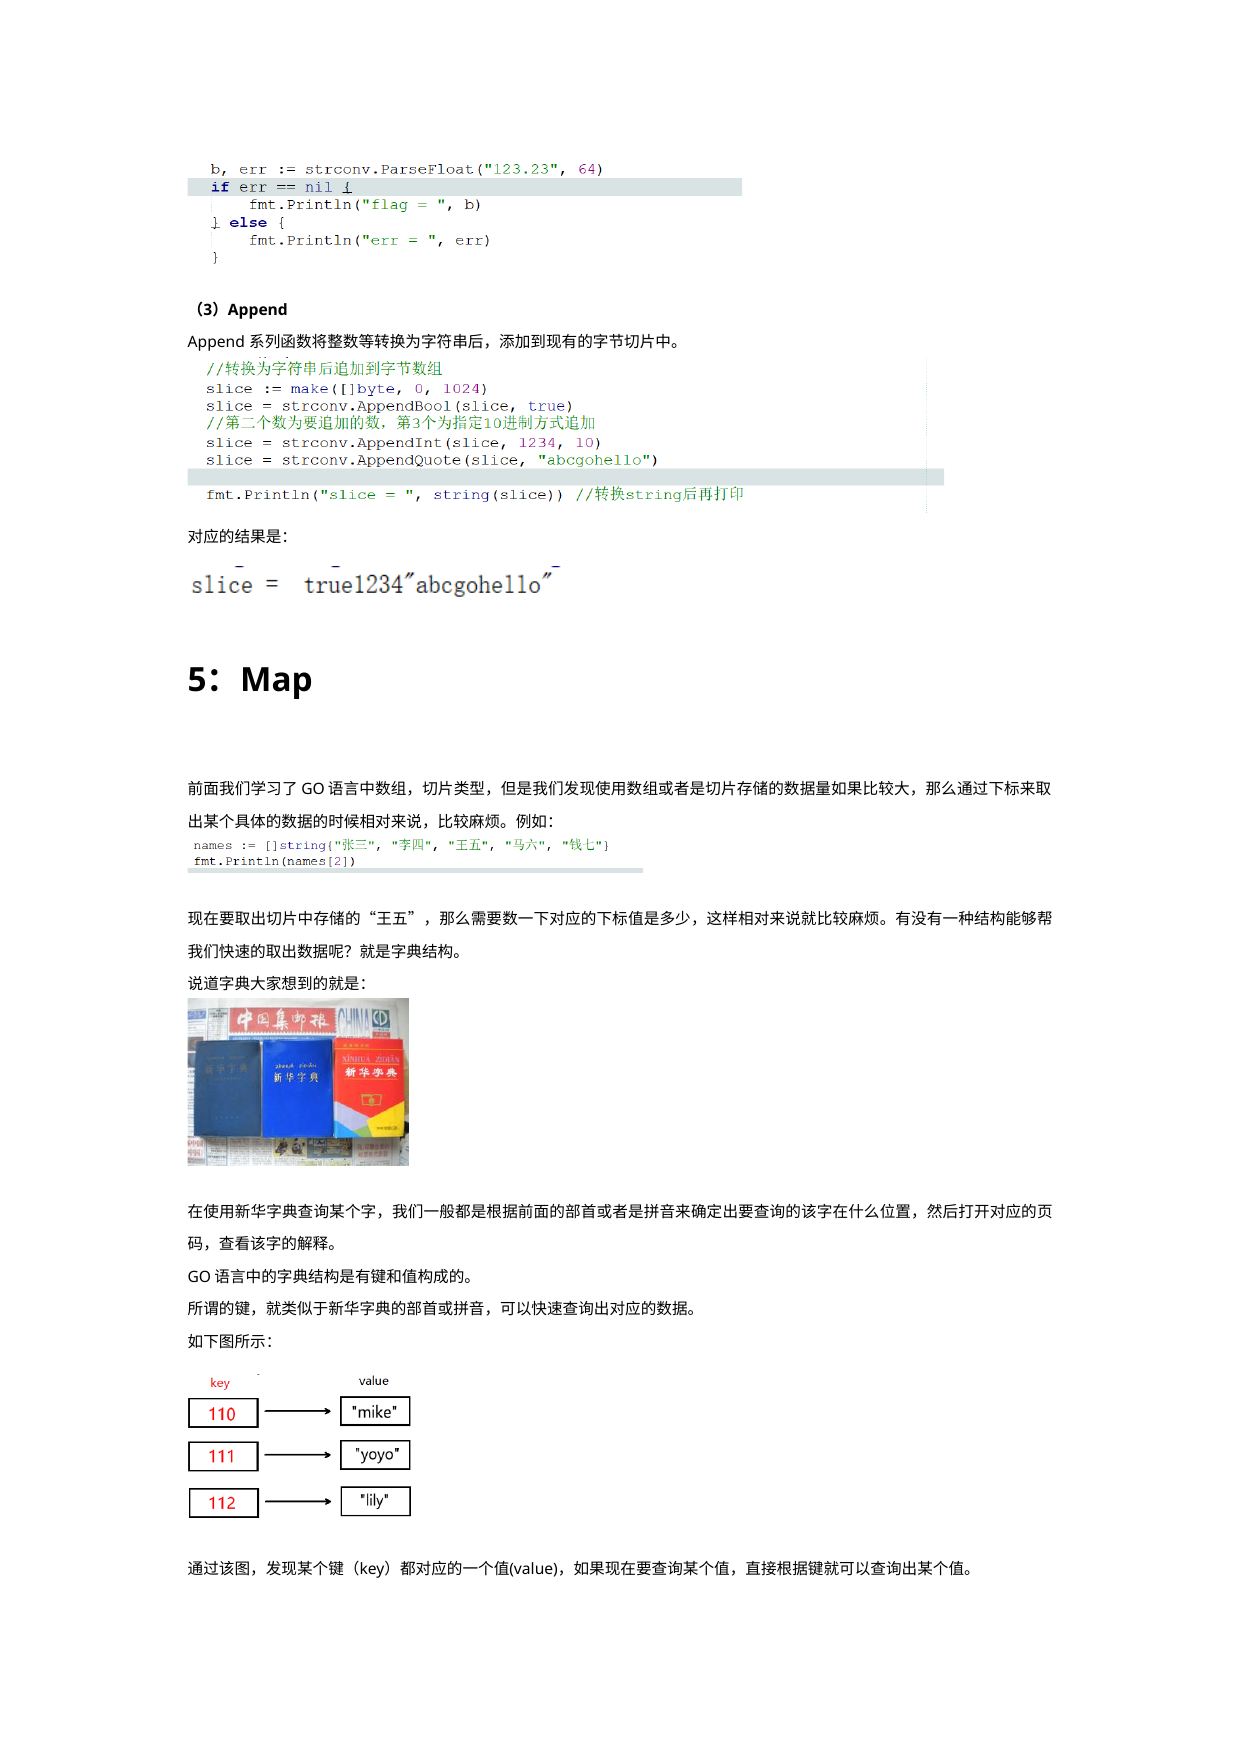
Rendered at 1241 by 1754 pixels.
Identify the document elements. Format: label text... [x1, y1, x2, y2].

picture [187, 836, 644, 873]
picture [187, 162, 743, 264]
text 说道字典大家想到的就是： [187, 966, 1053, 999]
text 现在要取出切片中存储的“王五”，那么需要数一下对应的下标值是多少，这样相对来说就比较麻烦。有没有一种结构能够帮我们快速的取出数据呢？就是字典结构。 [187, 901, 1053, 966]
picture [187, 998, 409, 1166]
text 如下图所示： [187, 1324, 1053, 1356]
picture [187, 566, 586, 602]
text GO语言中的字典结构是有键和值构成的。 [187, 1259, 1053, 1291]
text （3）Append [187, 292, 1053, 324]
picture [187, 1356, 486, 1530]
text 对应的结果是： [187, 519, 1053, 552]
picture [187, 357, 945, 514]
text Append 系列函数将整数等转换为字符串后，添加到现有的字节切片中。 [187, 324, 1053, 357]
subtitle 5：Map [187, 644, 1053, 709]
text 在使用新华字典查询某个字，我们一般都是根据前面的部首或者是拼音来确定出要查询的该字在什么位置，然后打开对应的页码，查看该字的解释。 [187, 1194, 1053, 1259]
text 所谓的键，就类似于新华字典的部首或拼音，可以快速查询出对应的数据。 [187, 1291, 1053, 1324]
text 前面我们学习了GO语言中数组，切片类型，但是我们发现使用数组或者是切片存储的数据量如果比较大，那么通过下标来取出某个具体的数据的时候相对来说，比较麻烦。例如： [187, 771, 1053, 836]
text 通过该图，发现某个键（key）都对应的一个值(value)，如果现在要查询某个值，直接根据键就可以查询出某个值。 [187, 1551, 1053, 1584]
